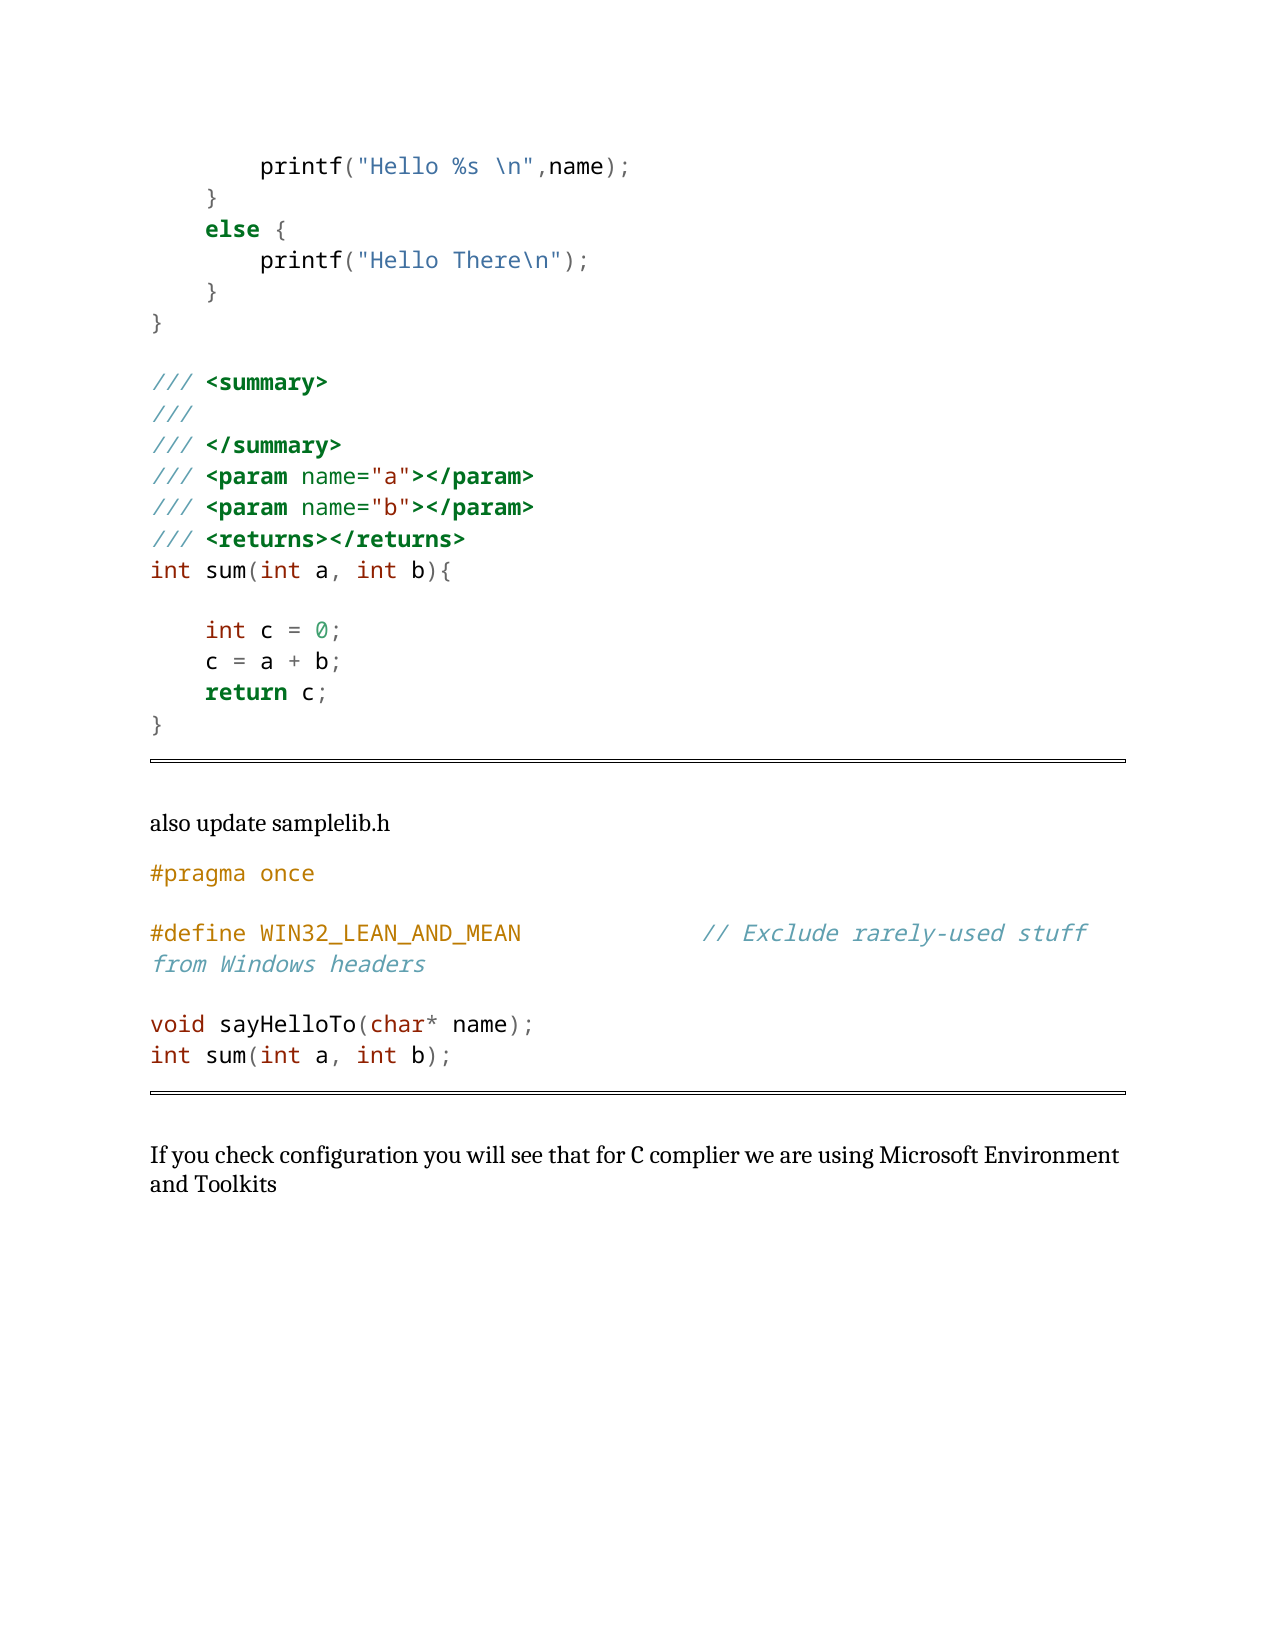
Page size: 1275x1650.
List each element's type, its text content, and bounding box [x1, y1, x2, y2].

text #pragma once #define WIN32_LEAN_AND_MEAN // Exclude rarely-used stuff from Windows headers void sayHelloTo(char* name); int sum(int a, int b); [150, 857, 1125, 1070]
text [150, 150, 1125, 739]
text also update samplelib.h [150, 809, 1125, 838]
text If you check configuration you will see that for C complier we are using Microsoft Environment and Toolkits [150, 1141, 1125, 1198]
